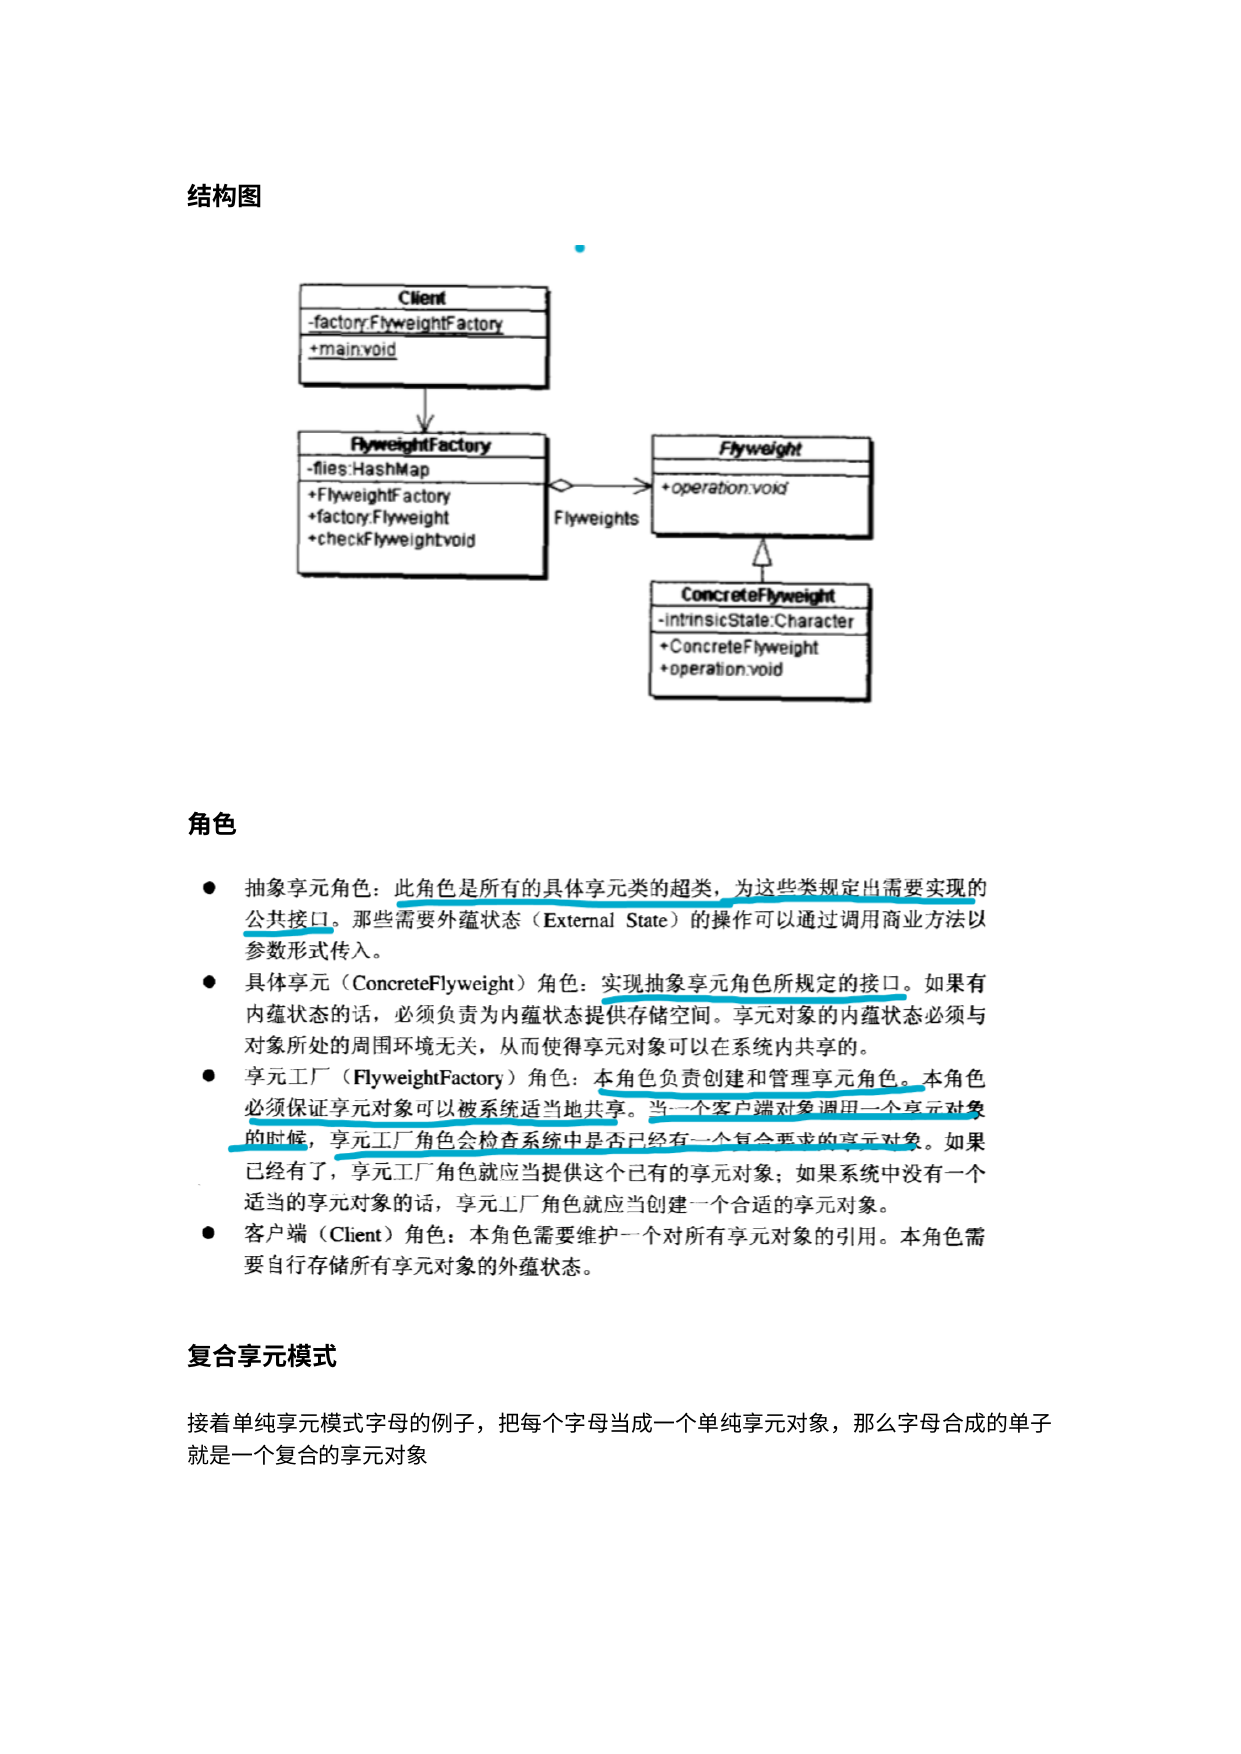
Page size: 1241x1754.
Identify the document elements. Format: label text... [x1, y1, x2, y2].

picture [187, 245, 1019, 745]
text 接着单纯享元模式字母的例子，把每个字母当成一个单纯享元对象，那么字母合成的单子就是一个复合的享元对象 [187, 1405, 1053, 1470]
subtitle 角色 [187, 791, 1053, 856]
subtitle 结构图 [187, 162, 1053, 227]
subtitle 复合享元模式 [187, 1322, 1053, 1387]
picture [187, 874, 1053, 1281]
